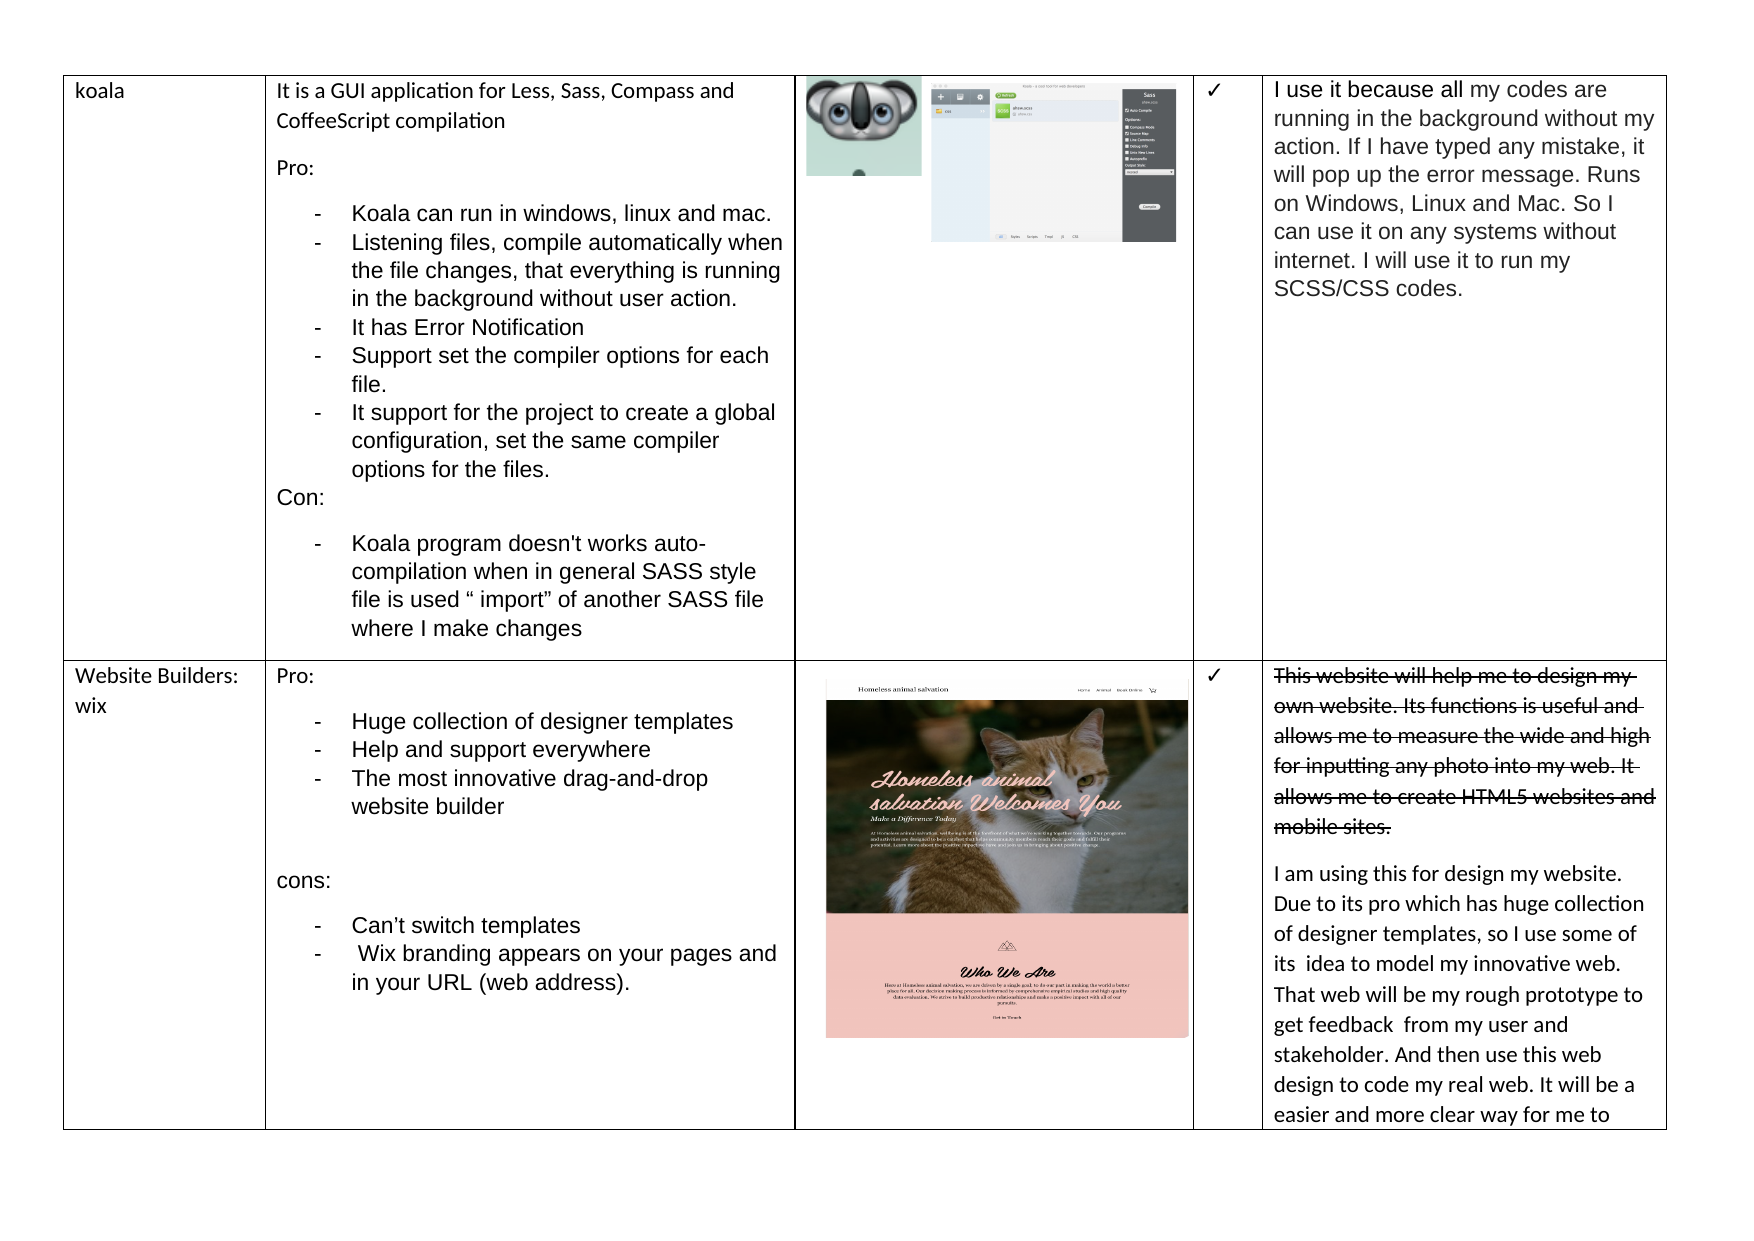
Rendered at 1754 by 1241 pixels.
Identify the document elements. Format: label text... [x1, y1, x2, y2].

table_cell [796, 76, 1193, 660]
table_cell koala [64, 76, 265, 660]
table_cell ✓ [1194, 76, 1262, 660]
table_cell It is a GUI application for Less, Sass, Compass and CoffeeScript compilation Pro: Koala can run in windows, linux and mac. Listening files, compile automatically when the file changes, that everything is running in the background without user action. It has Error Notification Support set the compiler options for each file. It support for the project to create a global configuration, set the same compiler options for the files. Con: Koala program doesn't works auto-compilation when in general SASS style file is used “ import” of another SASS file where I make changes [266, 76, 794, 660]
table_cell I use it because all my codes are running in the background without my action. If I have typed any mistake, it will pop up the error message. Runs on Windows, Linux and Mac. So I can use it on any systems without internet. I will use it to run my SCSS/CSS codes. [1263, 76, 1666, 660]
table_cell [796, 661, 1193, 1128]
picture [806, 76, 922, 176]
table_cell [64, 661, 265, 1128]
picture [931, 83, 1177, 242]
picture [825, 679, 1189, 1038]
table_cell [1263, 661, 1666, 1128]
table_cell ✓ [1194, 661, 1262, 1128]
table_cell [266, 661, 794, 1128]
